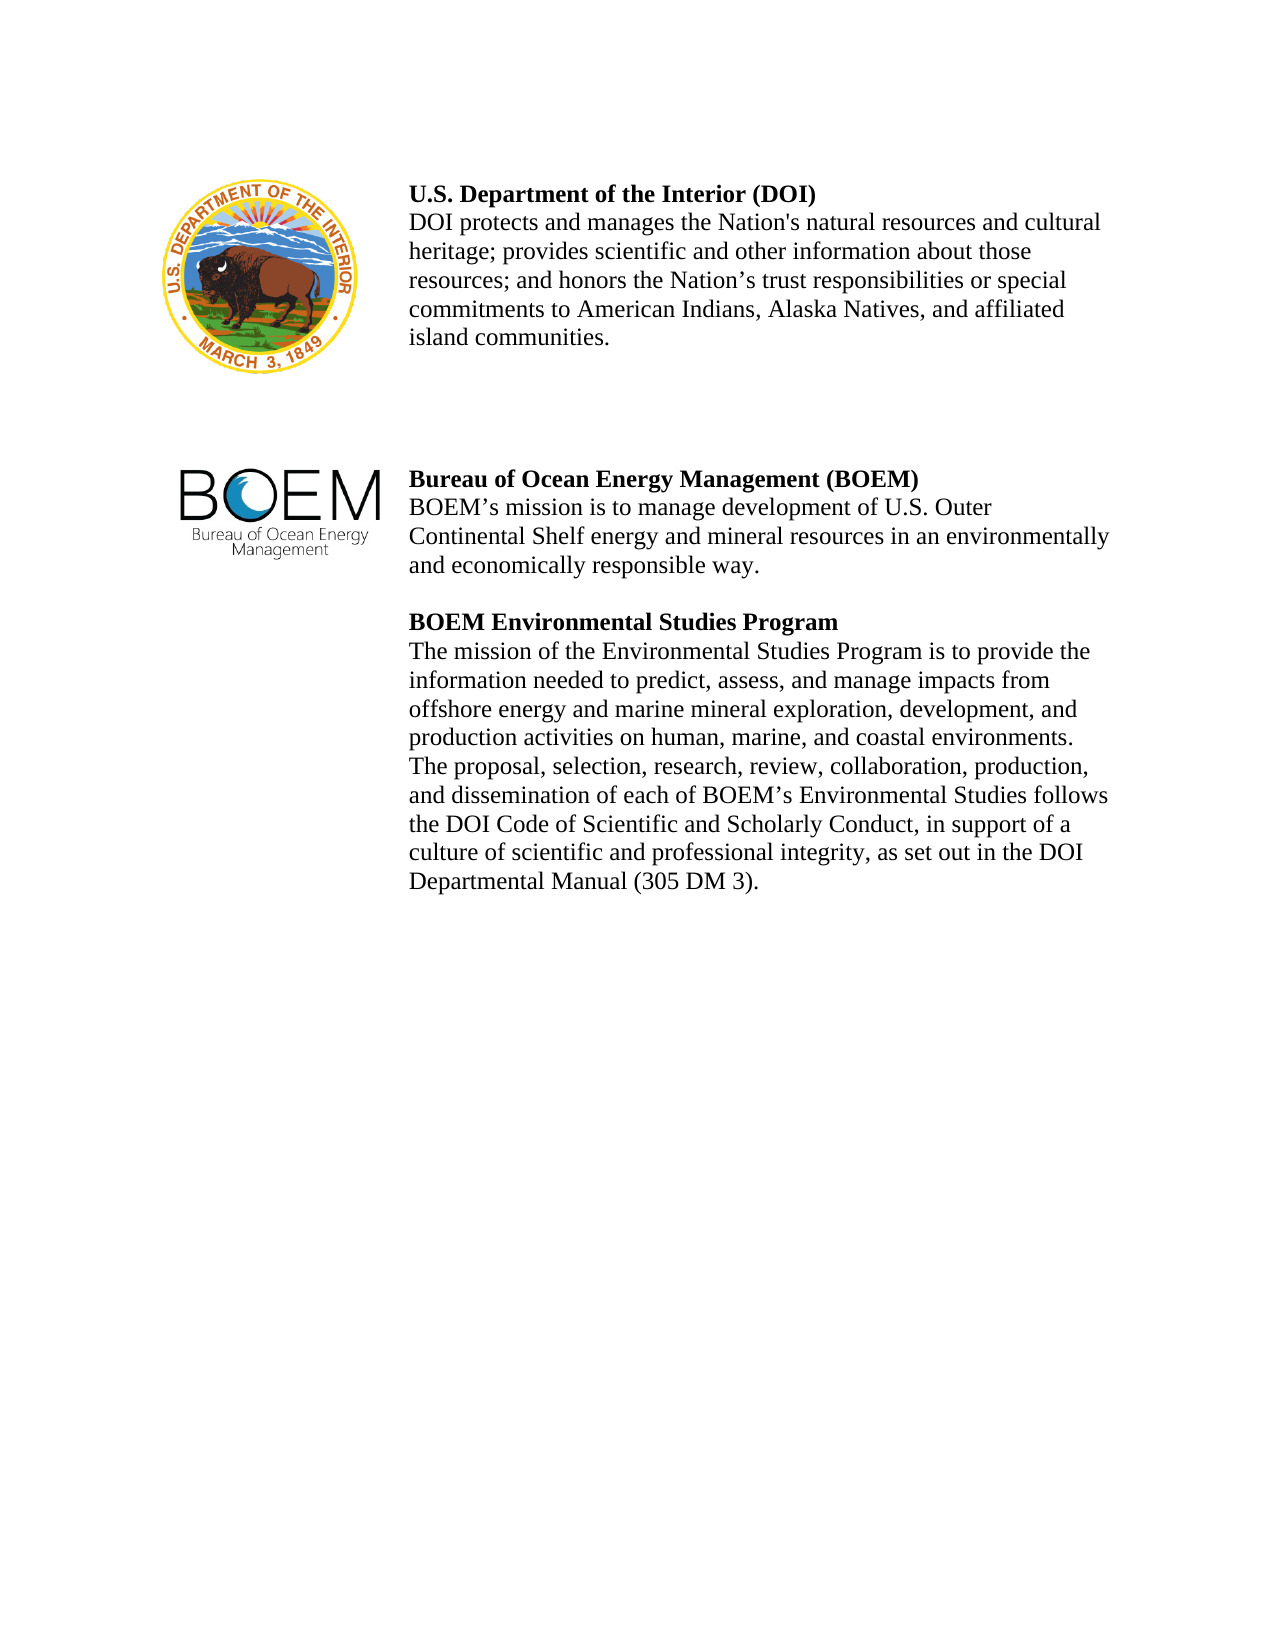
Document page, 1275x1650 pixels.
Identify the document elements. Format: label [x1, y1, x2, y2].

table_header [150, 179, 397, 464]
picture [161, 178, 358, 374]
picture [161, 463, 387, 560]
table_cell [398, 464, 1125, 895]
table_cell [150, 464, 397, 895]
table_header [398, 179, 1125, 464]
